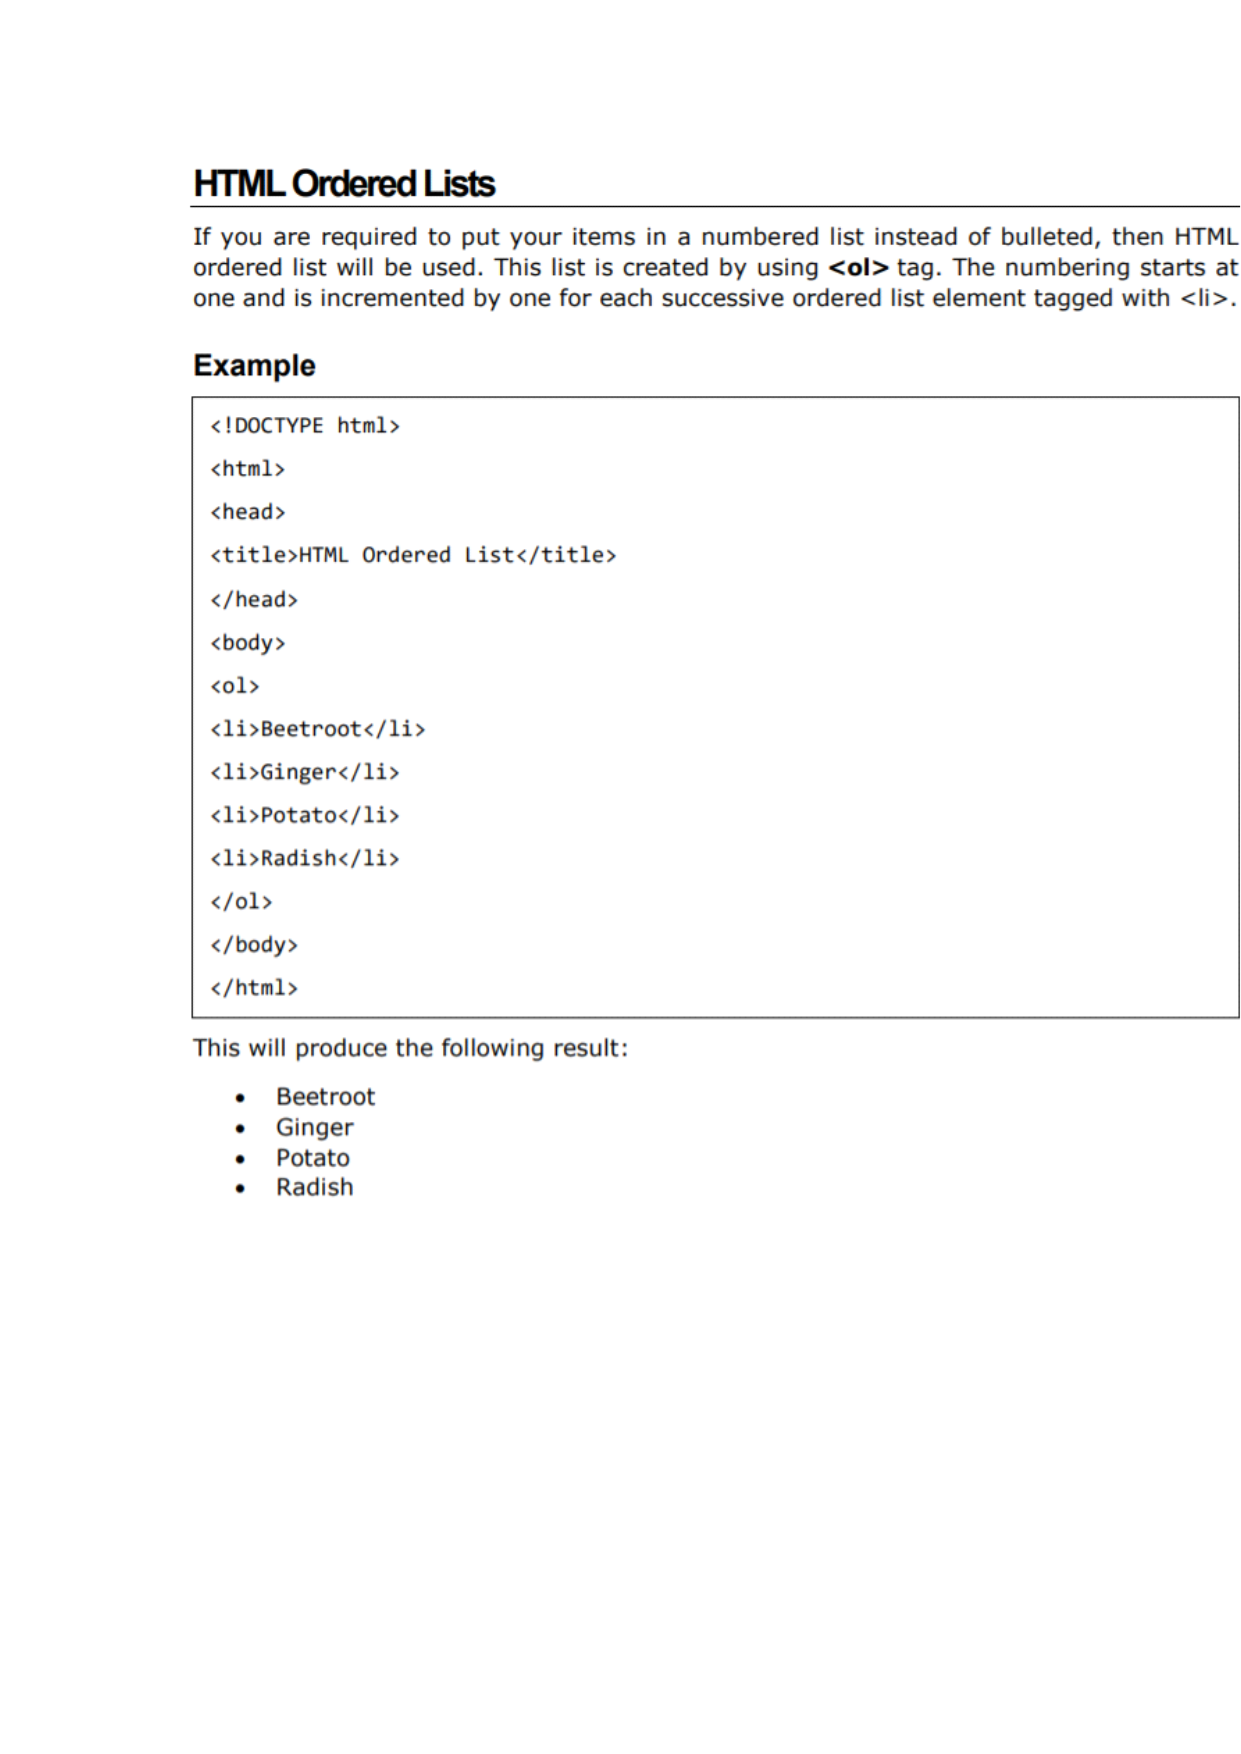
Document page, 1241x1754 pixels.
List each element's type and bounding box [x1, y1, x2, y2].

picture [150, 150, 1241, 1224]
